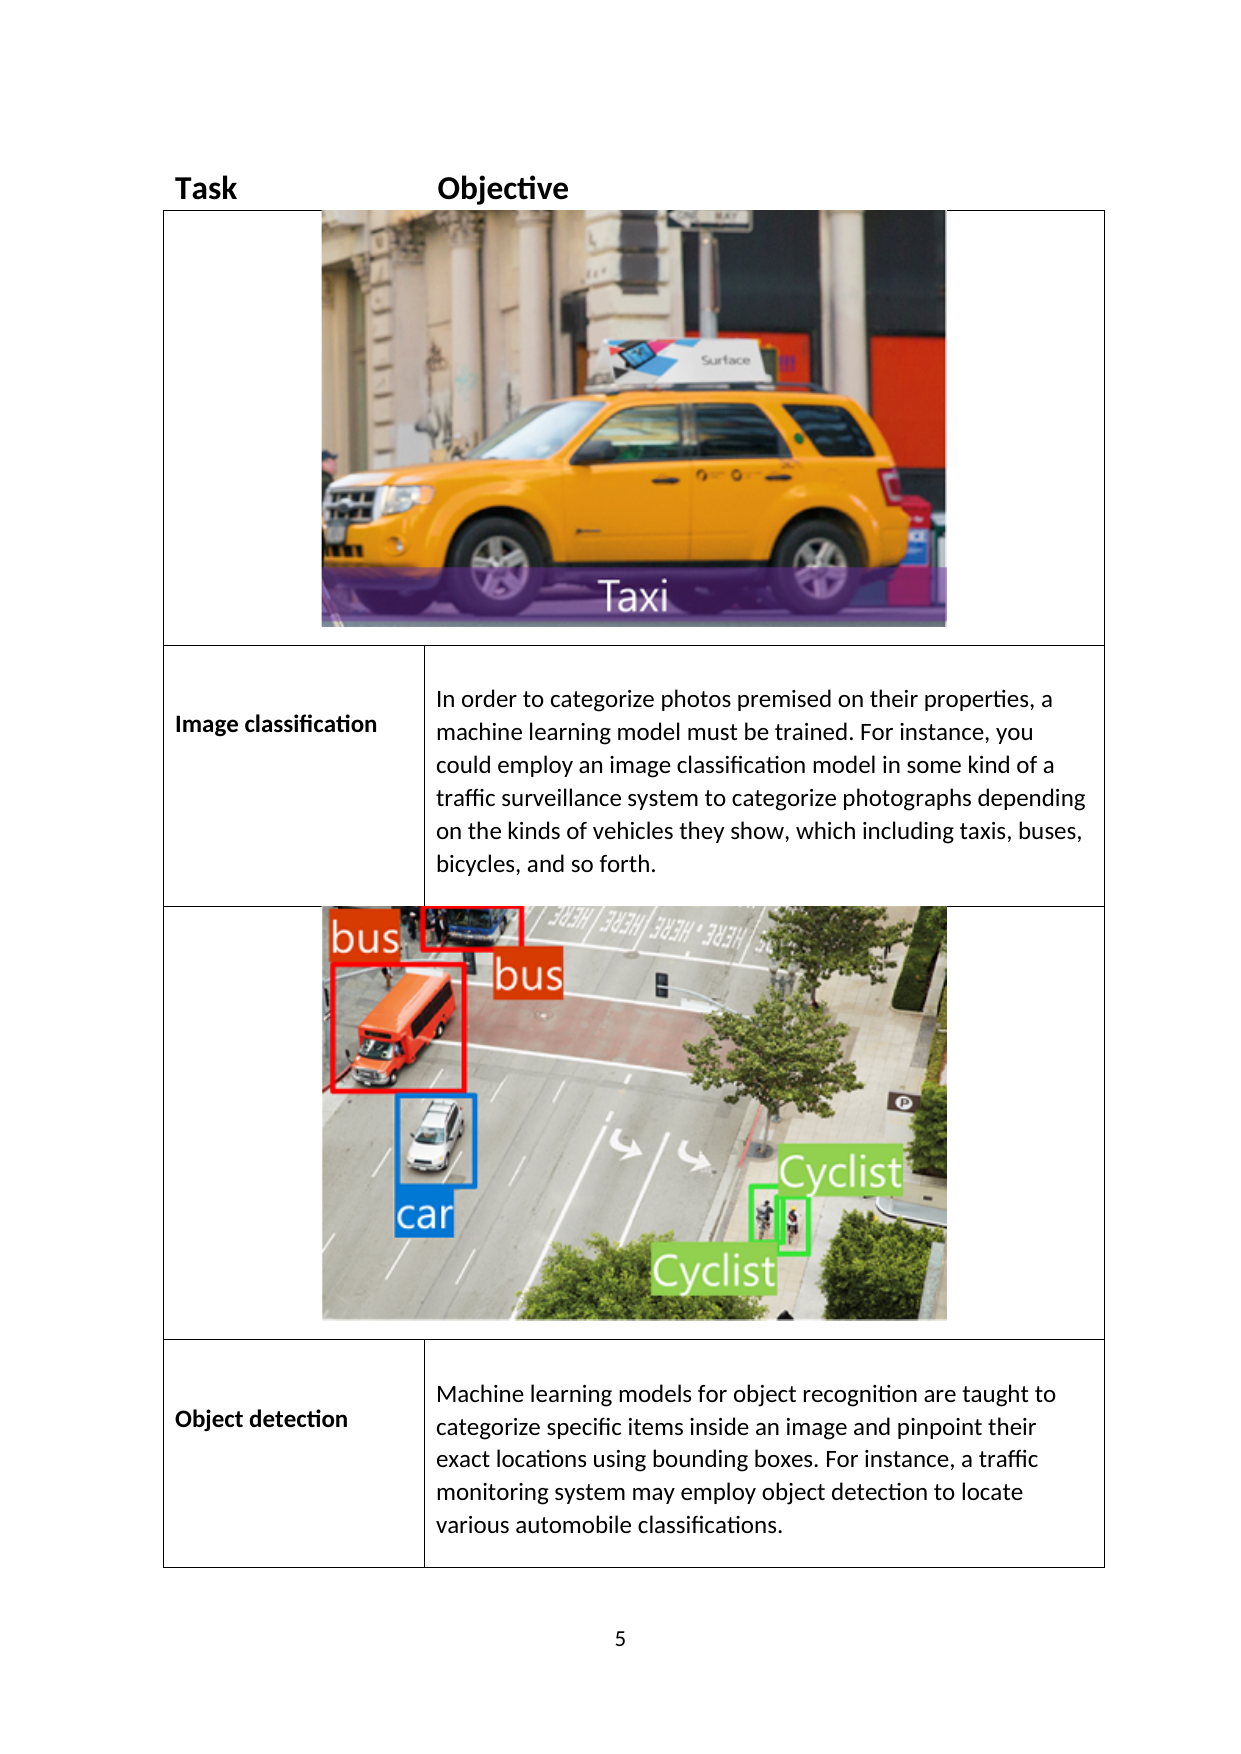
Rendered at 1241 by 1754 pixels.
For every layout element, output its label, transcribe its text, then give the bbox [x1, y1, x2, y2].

picture [321, 906, 947, 1321]
table_header Objective [426, 150, 1105, 209]
table_cell Image classification [164, 646, 424, 906]
table_cell Machine learning models for object recognition are taught to categorize specific items inside an image and pinpoint their exact locations using bounding boxes. For instance, a traffic monitoring system may employ object detection to locate various automobile classifications. [425, 1340, 1104, 1567]
table_cell [164, 907, 1104, 1339]
picture [321, 210, 947, 627]
table_cell In order to categorize photos premised on their properties, a machine learning model must be trained. For instance, you could employ an image classification model in some kind of a traffic surveillance system to categorize photographs depending on the kinds of vehicles they show, which including taxis, buses, bicycles, and so forth. [425, 646, 1104, 906]
table_cell Object detection [164, 1340, 424, 1567]
table_cell [164, 211, 1104, 645]
table_header Task [164, 150, 426, 209]
